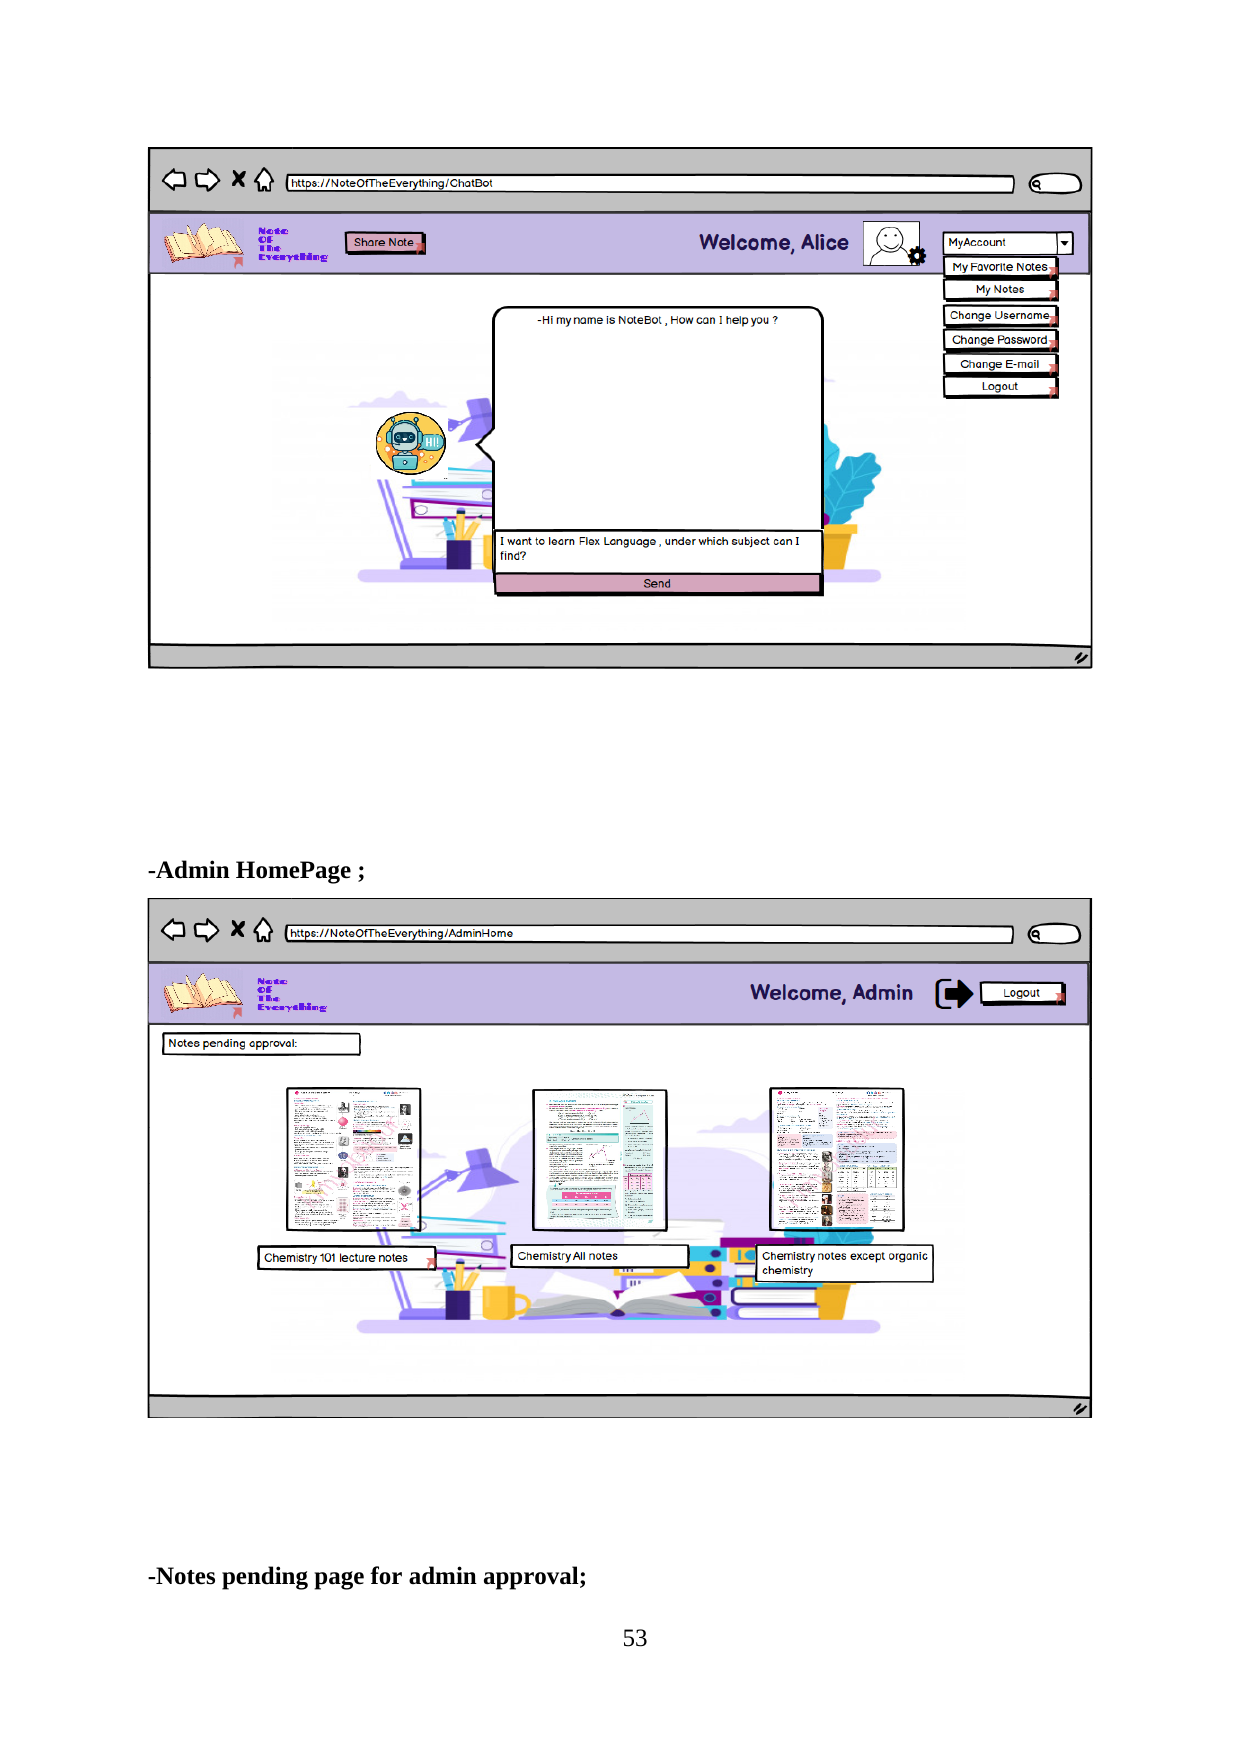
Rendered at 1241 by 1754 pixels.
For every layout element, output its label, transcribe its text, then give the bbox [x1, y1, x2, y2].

text -Admin HomePage ; [148, 855, 1093, 884]
picture [147, 147, 1093, 669]
picture [147, 898, 1093, 1418]
text -Notes pending page for admin approval; [148, 1561, 1093, 1590]
